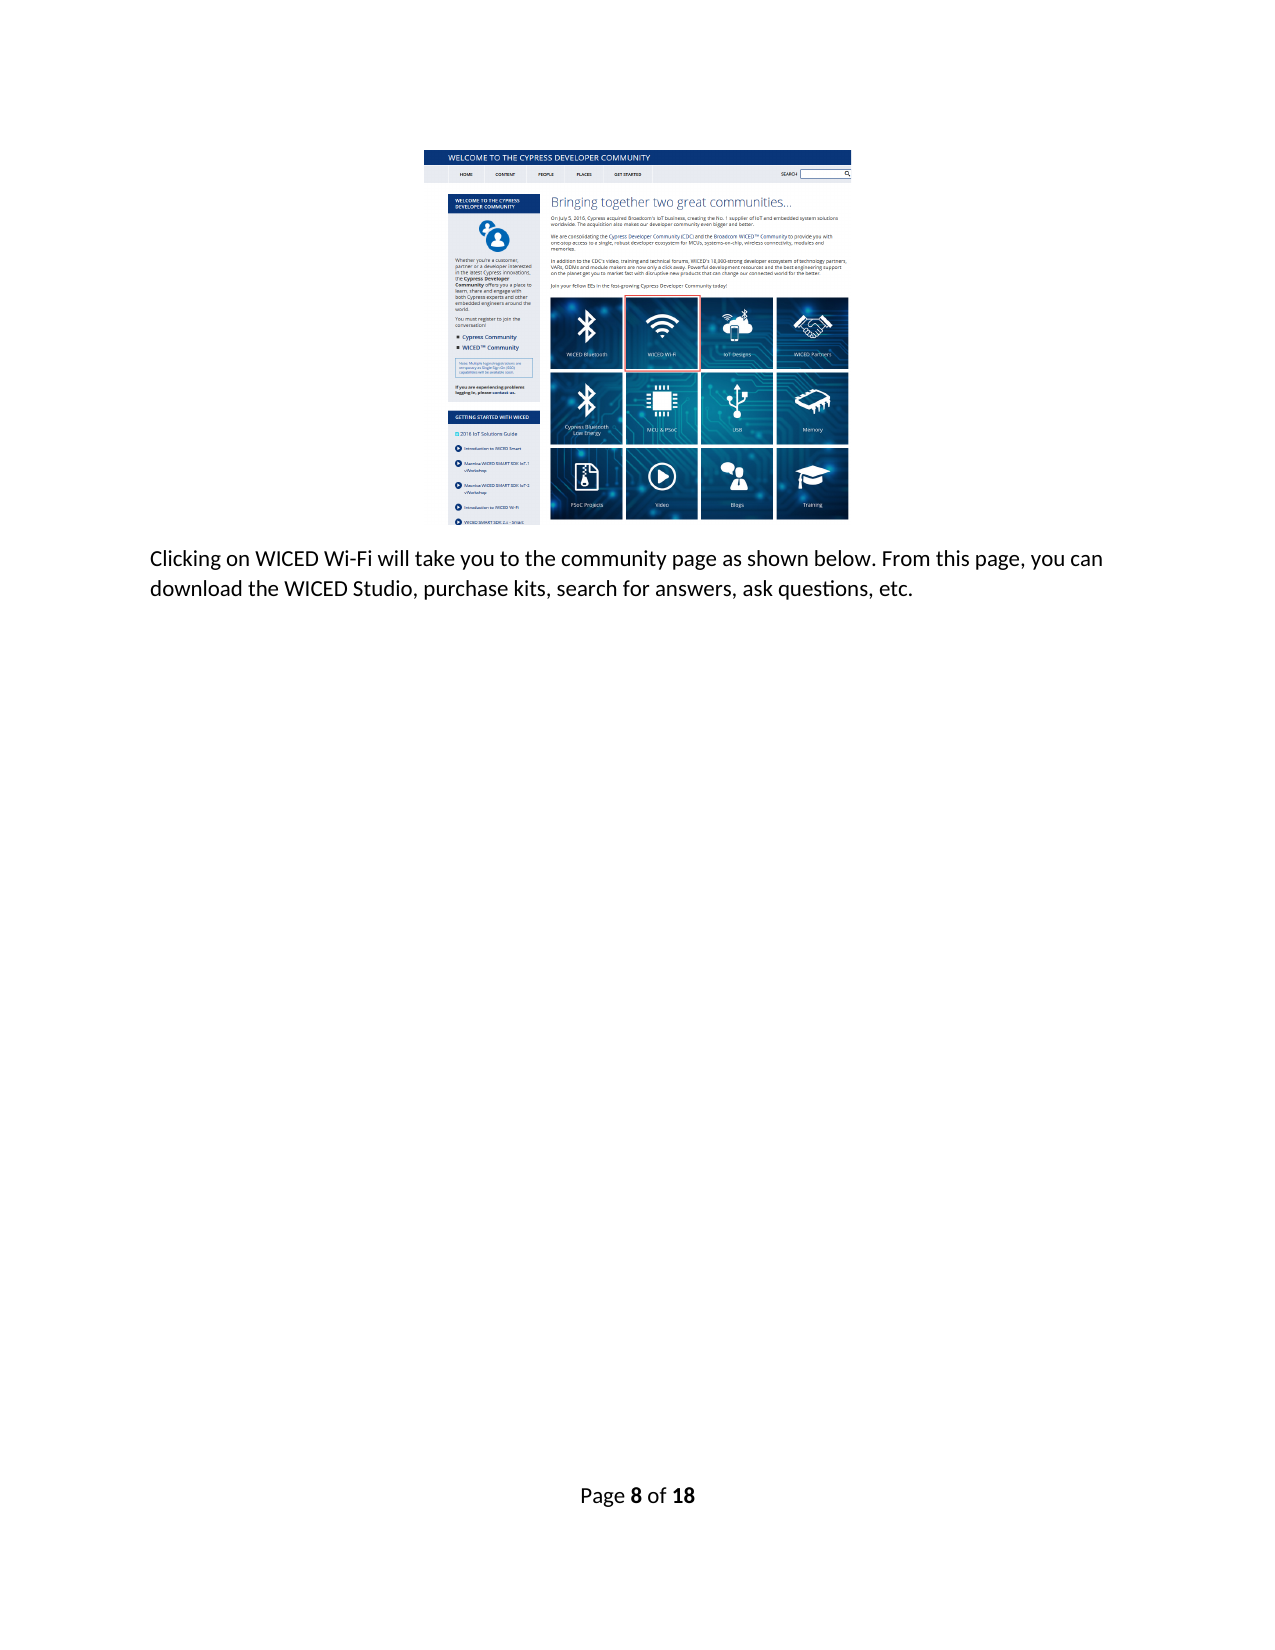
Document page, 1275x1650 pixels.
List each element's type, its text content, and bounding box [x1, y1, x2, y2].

picture [424, 150, 852, 525]
text Clicking on WICED Wi-Fi will take you to the community page as shown below. From this page, you can download the WICED Studio, purchase kits, search for answers, ask questions, etc. [150, 544, 1125, 602]
